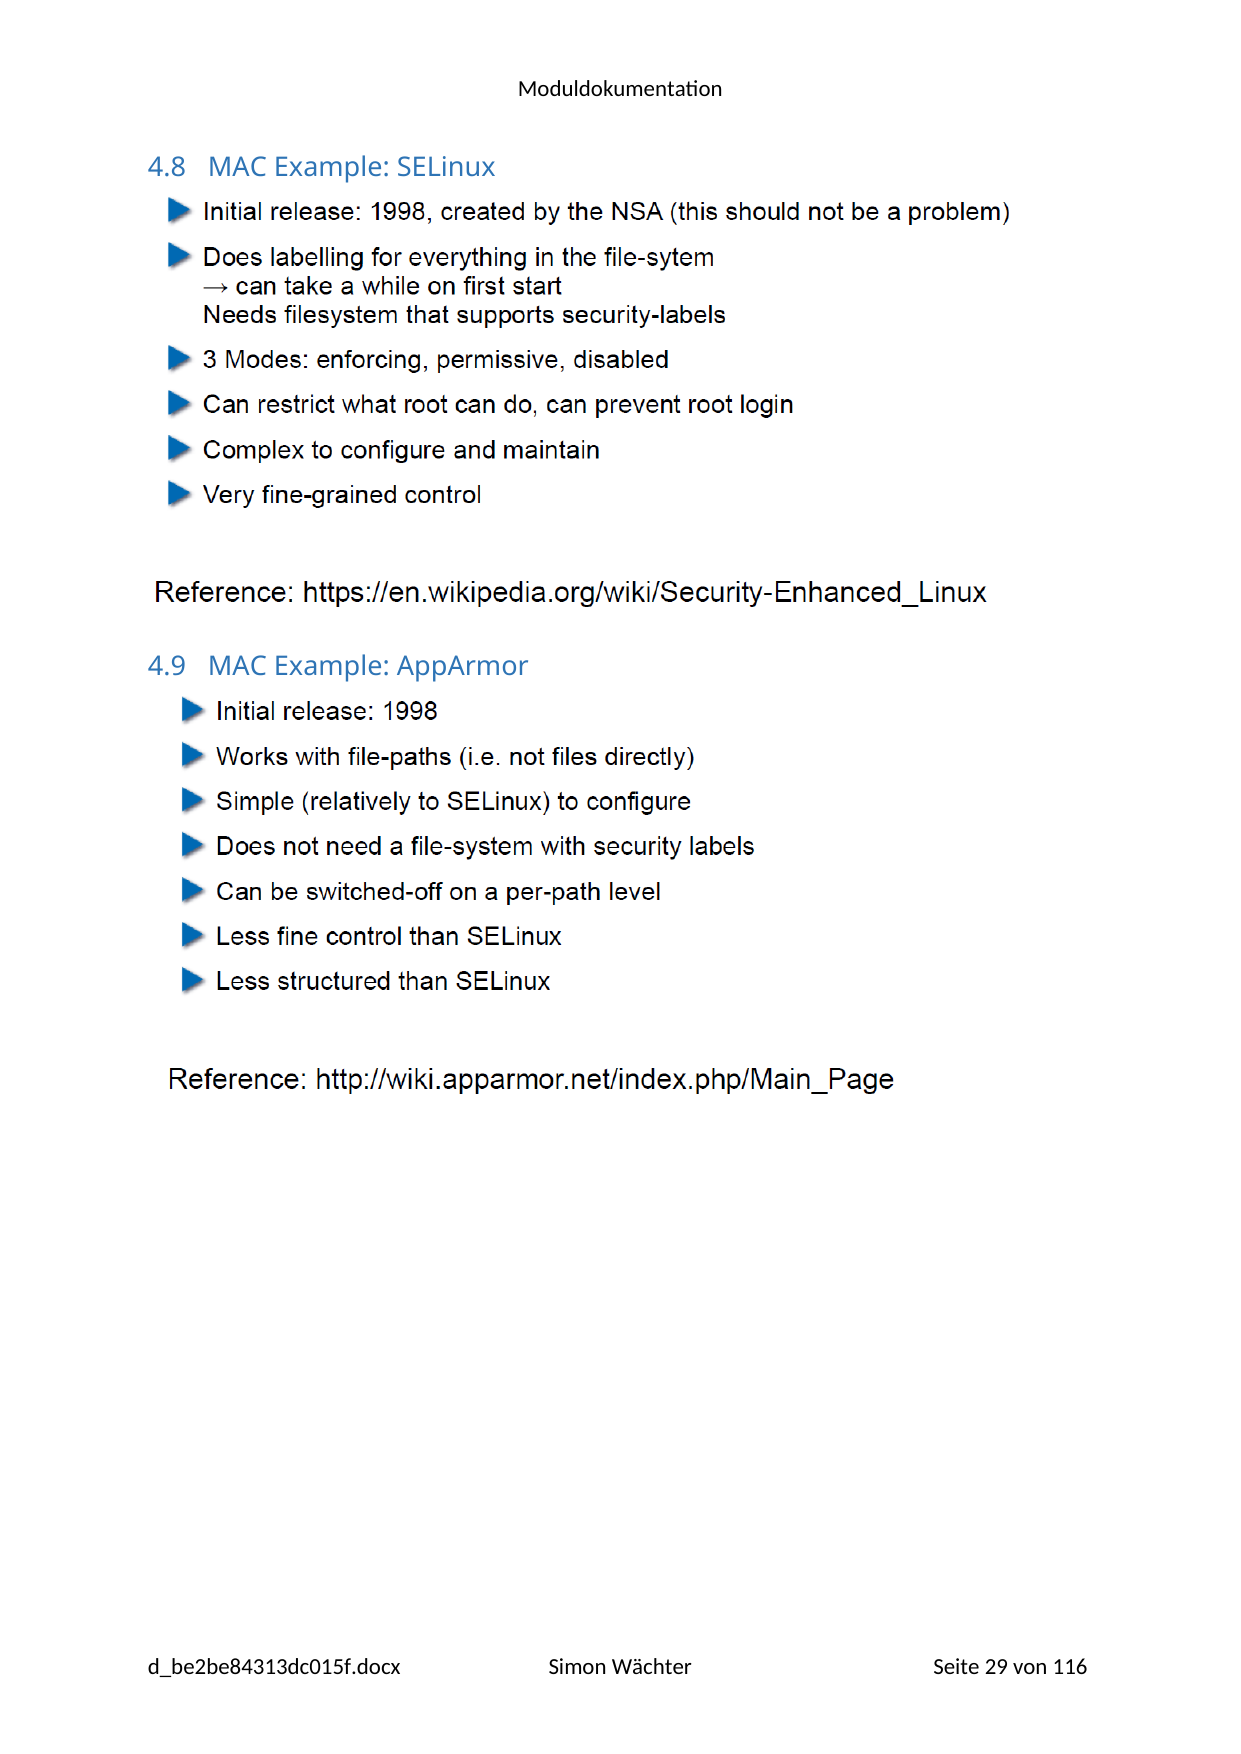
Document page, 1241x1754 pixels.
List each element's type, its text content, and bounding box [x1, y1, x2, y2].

subtitle MAC Example: AppArmor [148, 646, 1093, 683]
picture [147, 685, 1093, 1105]
picture [147, 187, 1093, 627]
subtitle MAC Example: SELinux [148, 148, 1093, 184]
